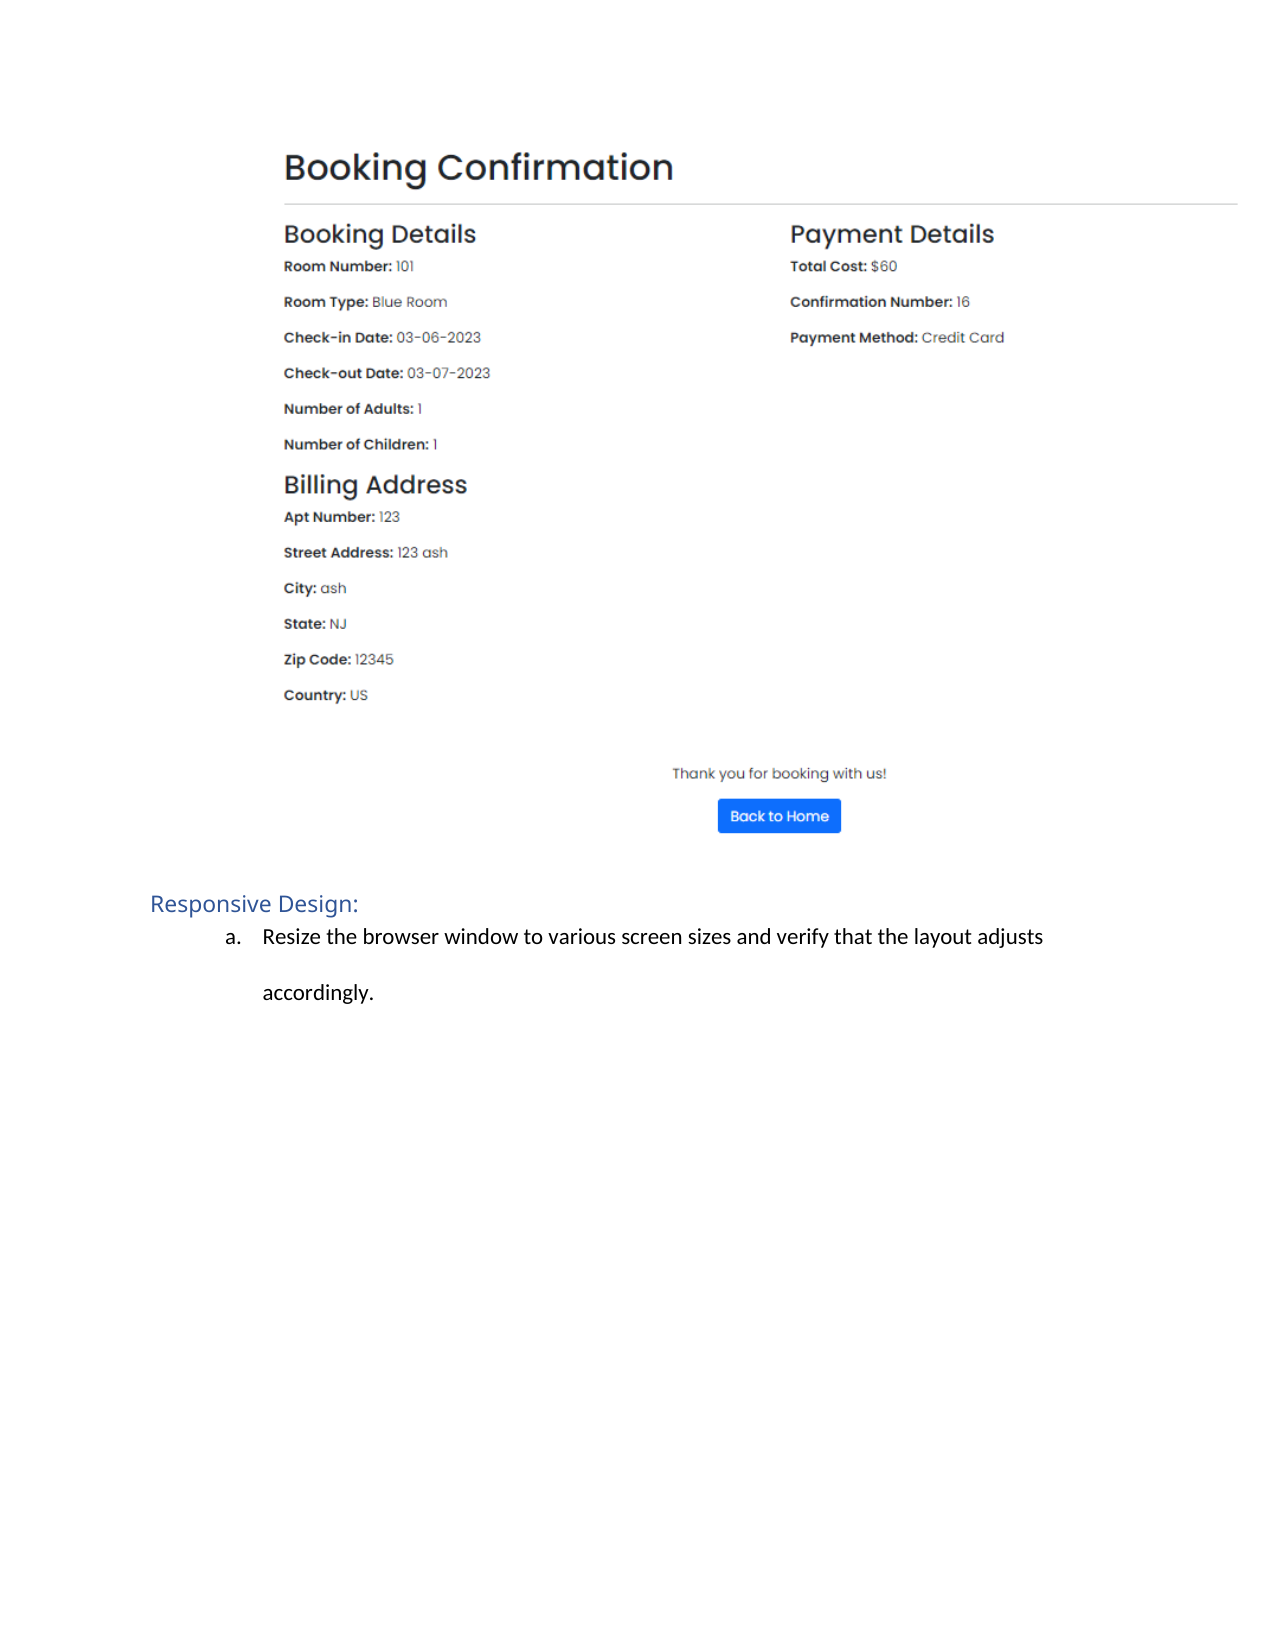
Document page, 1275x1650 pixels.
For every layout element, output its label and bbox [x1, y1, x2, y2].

picture [262, 150, 1238, 857]
subtitle [150, 888, 1125, 919]
list [225, 922, 1125, 1006]
